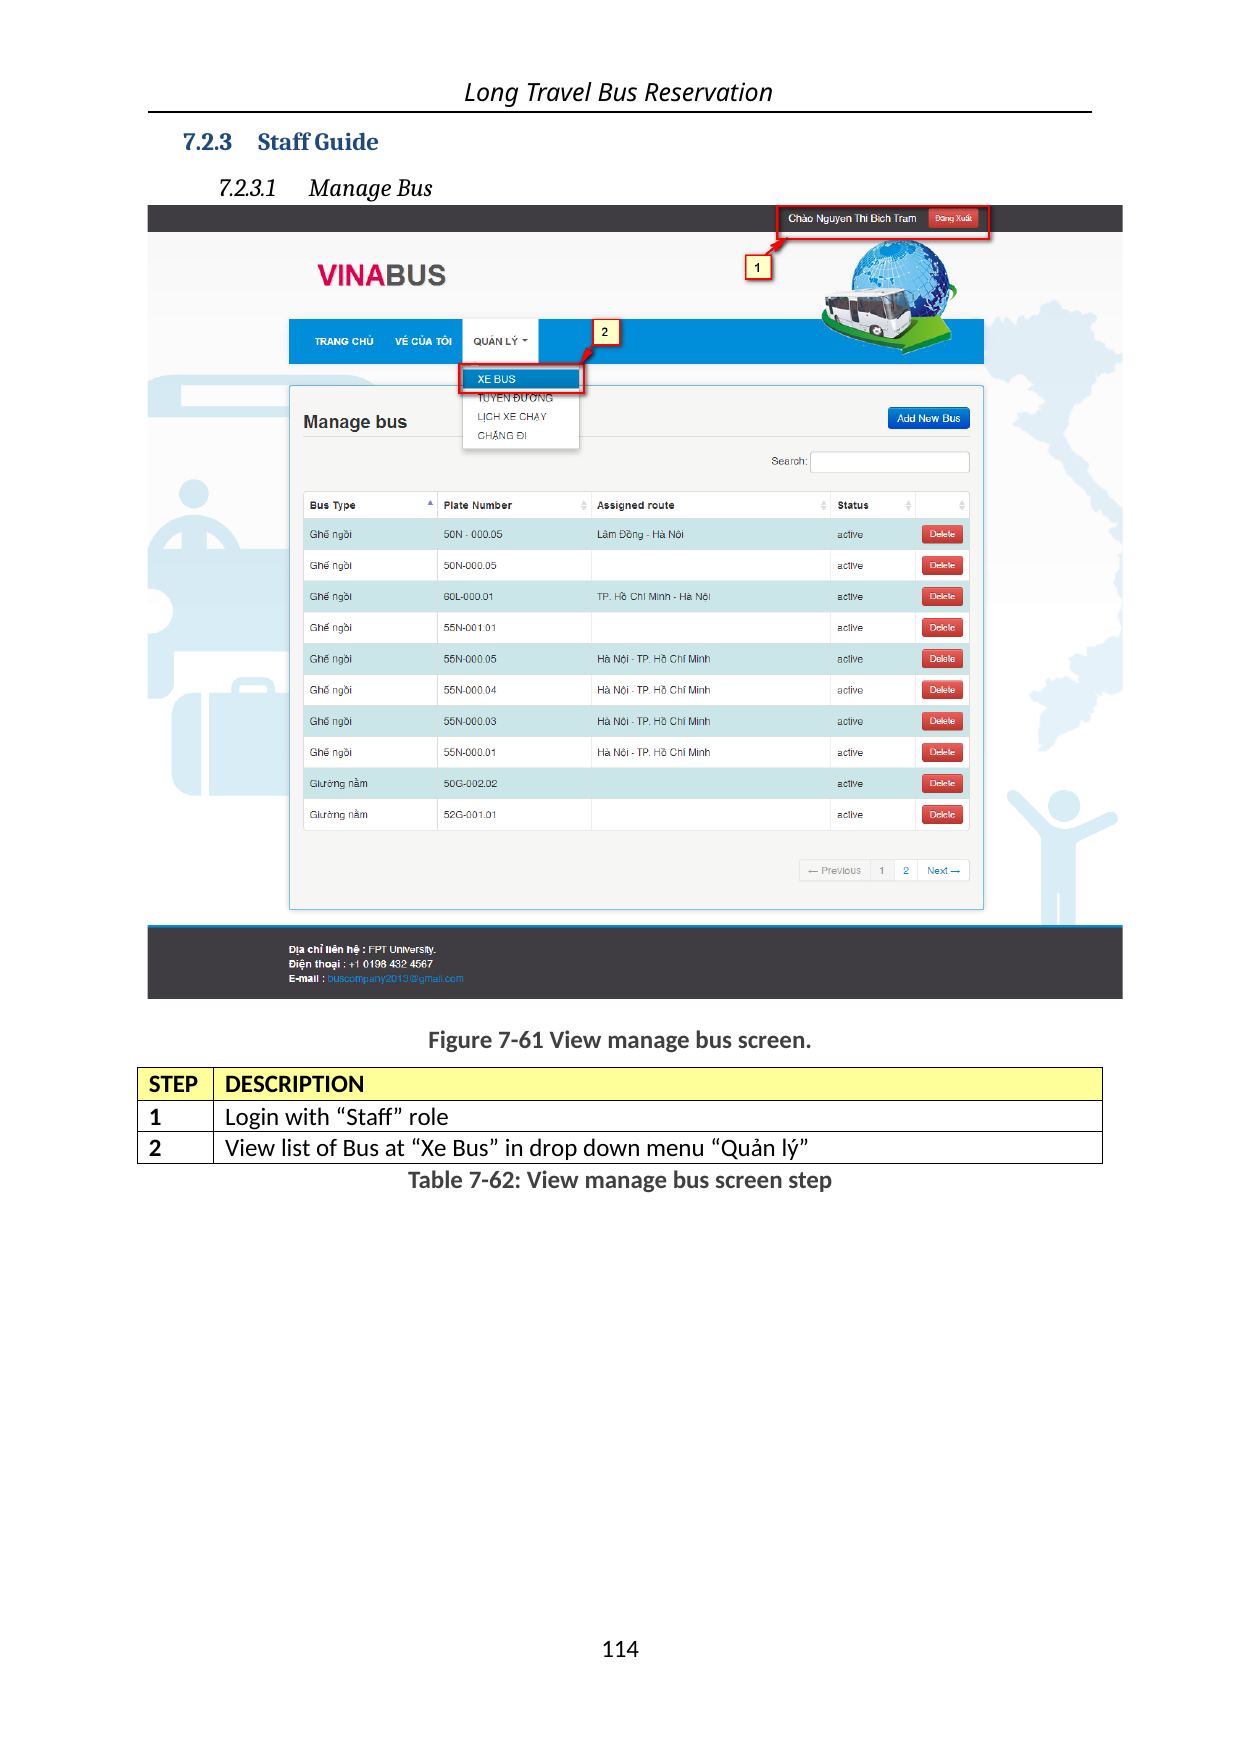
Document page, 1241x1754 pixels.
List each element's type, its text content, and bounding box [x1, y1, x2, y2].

subtitle Manage Bus [218, 173, 1092, 202]
picture [147, 205, 1123, 999]
table_header STEP [138, 1068, 213, 1100]
table_cell Login with “Staff” role [214, 1101, 1102, 1131]
table_cell 1 [138, 1101, 213, 1131]
table_cell 2 [138, 1132, 213, 1163]
table_cell View list of Bus at “Xe Bus” in drop down menu “Quản lý” [214, 1132, 1102, 1163]
table_header DESCRIPTION [214, 1068, 1102, 1100]
subtitle Staff Guide [183, 128, 1092, 157]
